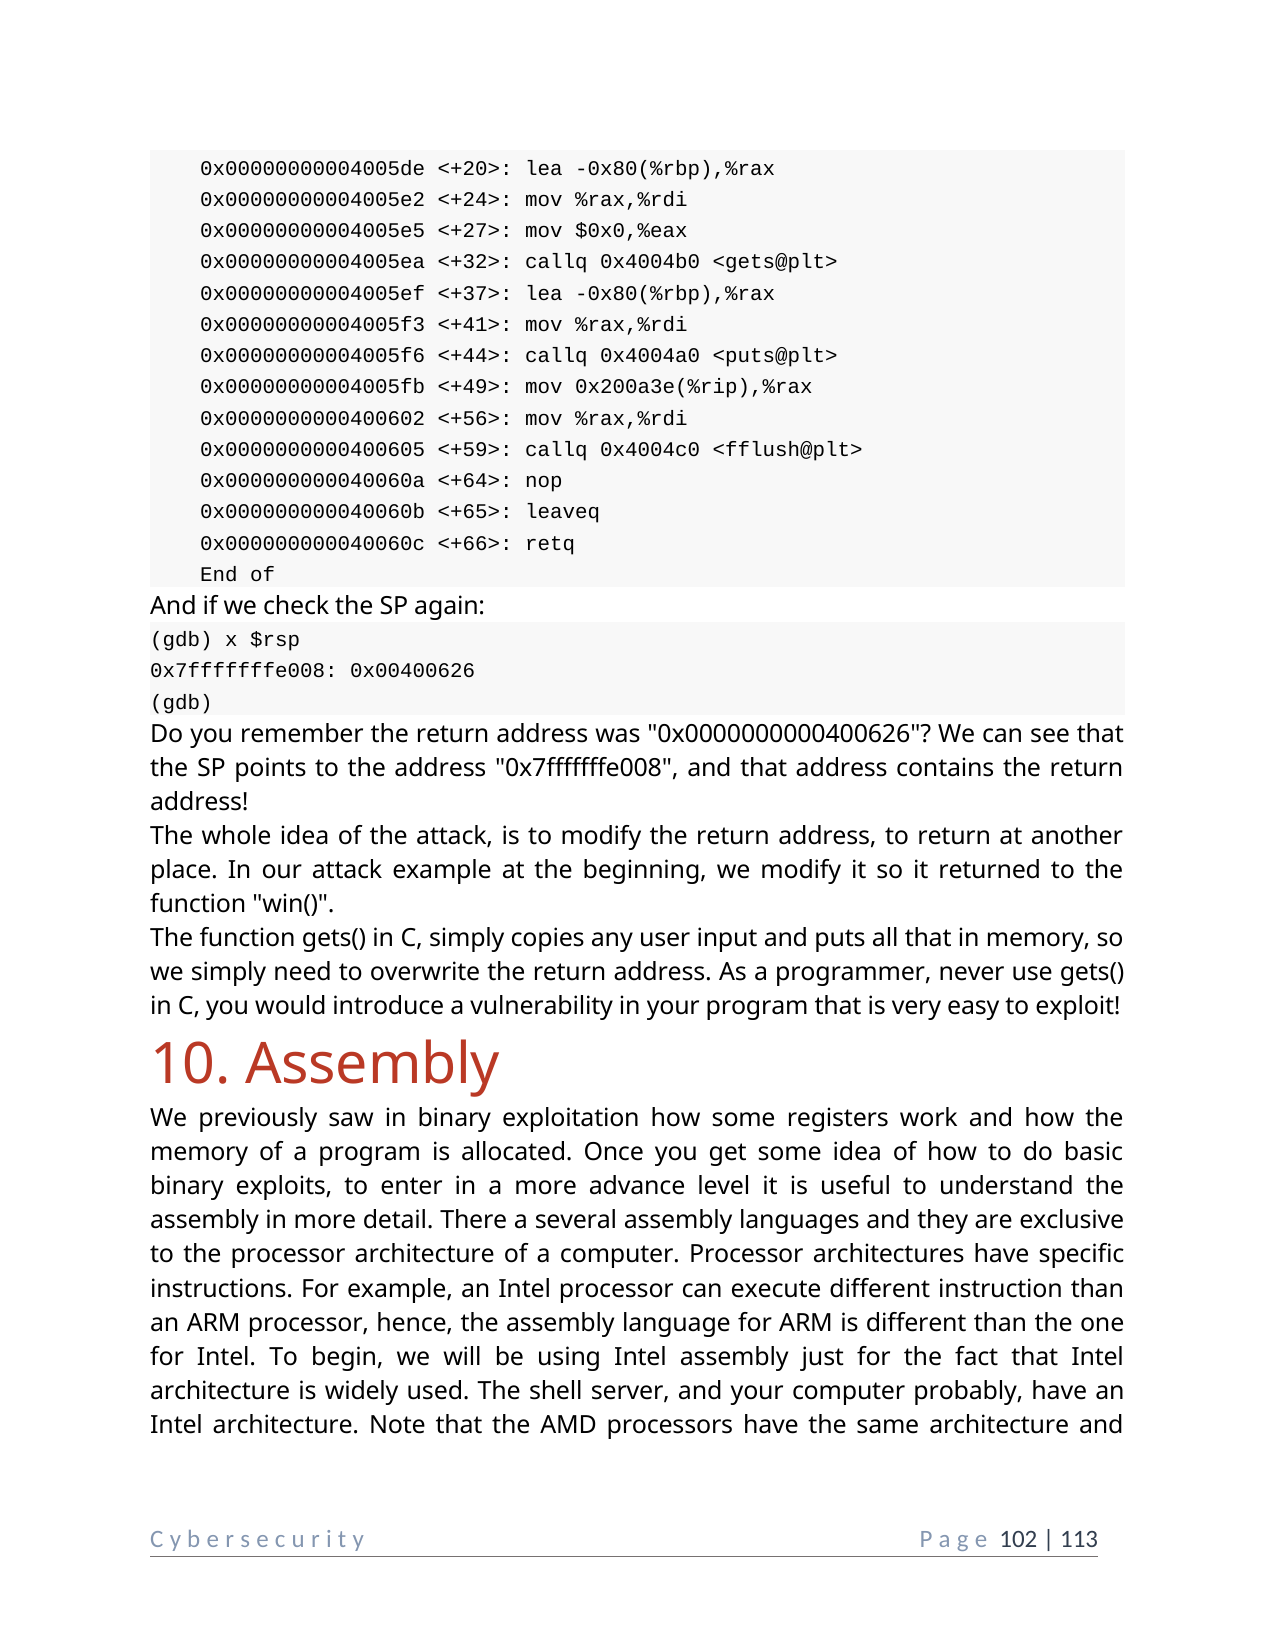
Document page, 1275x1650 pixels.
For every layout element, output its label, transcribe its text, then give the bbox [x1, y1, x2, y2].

text 0x0000000000400602 <+56>: mov %rax,%rdi [150, 400, 1125, 431]
text 0x00000000004005de <+20>: lea -0x80(%rbp),%rax [150, 150, 1125, 181]
text 0x7fffffffe008: 0x00400626 [150, 653, 1125, 684]
text 0x0000000000400605 <+59>: callq 0x4004c0 <fflush@plt> [150, 431, 1125, 462]
text 0x000000000040060a <+64>: nop [150, 462, 1125, 494]
text 0x00000000004005f3 <+41>: mov %rax,%rdi [150, 306, 1125, 337]
text (gdb) x $rsp [150, 622, 1125, 653]
text The whole idea of the attack, is to modify the return address, to return at another place. In our attack example at the beginning, we modify it so it returned to the function "win()". [150, 817, 1125, 920]
text End of [150, 556, 1125, 587]
text 0x000000000040060b <+65>: leaveq [150, 494, 1125, 525]
text 0x00000000004005fb <+49>: mov 0x200a3e(%rip),%rax [150, 369, 1125, 400]
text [150, 1100, 1125, 1441]
text 0x00000000004005e5 <+27>: mov $0x0,%eax [150, 212, 1125, 244]
text And if we check the SP again: [150, 587, 1125, 622]
text 10. Assembly [150, 1022, 1125, 1100]
text 0x00000000004005ef <+37>: lea -0x80(%rbp),%rax [150, 275, 1125, 306]
text 0x000000000040060c <+66>: retq [150, 525, 1125, 556]
text 0x00000000004005e2 <+24>: mov %rax,%rdi [150, 181, 1125, 212]
text 0x00000000004005f6 <+44>: callq 0x4004a0 <puts@plt> [150, 337, 1125, 369]
text Do you remember the return address was "0x0000000000400626"? We can see that the SP points to the address "0x7fffffffe008", and that address contains the return address! [150, 715, 1125, 817]
text The function gets() in C, simply copies any user input and puts all that in memory, so we simply need to overwrite the return address. As a programmer, never use gets() in C, you would introduce a vulnerability in your program that is very easy to exploit! [150, 920, 1125, 1022]
text (gdb) [150, 684, 1125, 715]
text 0x00000000004005ea <+32>: callq 0x4004b0 <gets@plt> [150, 244, 1125, 275]
